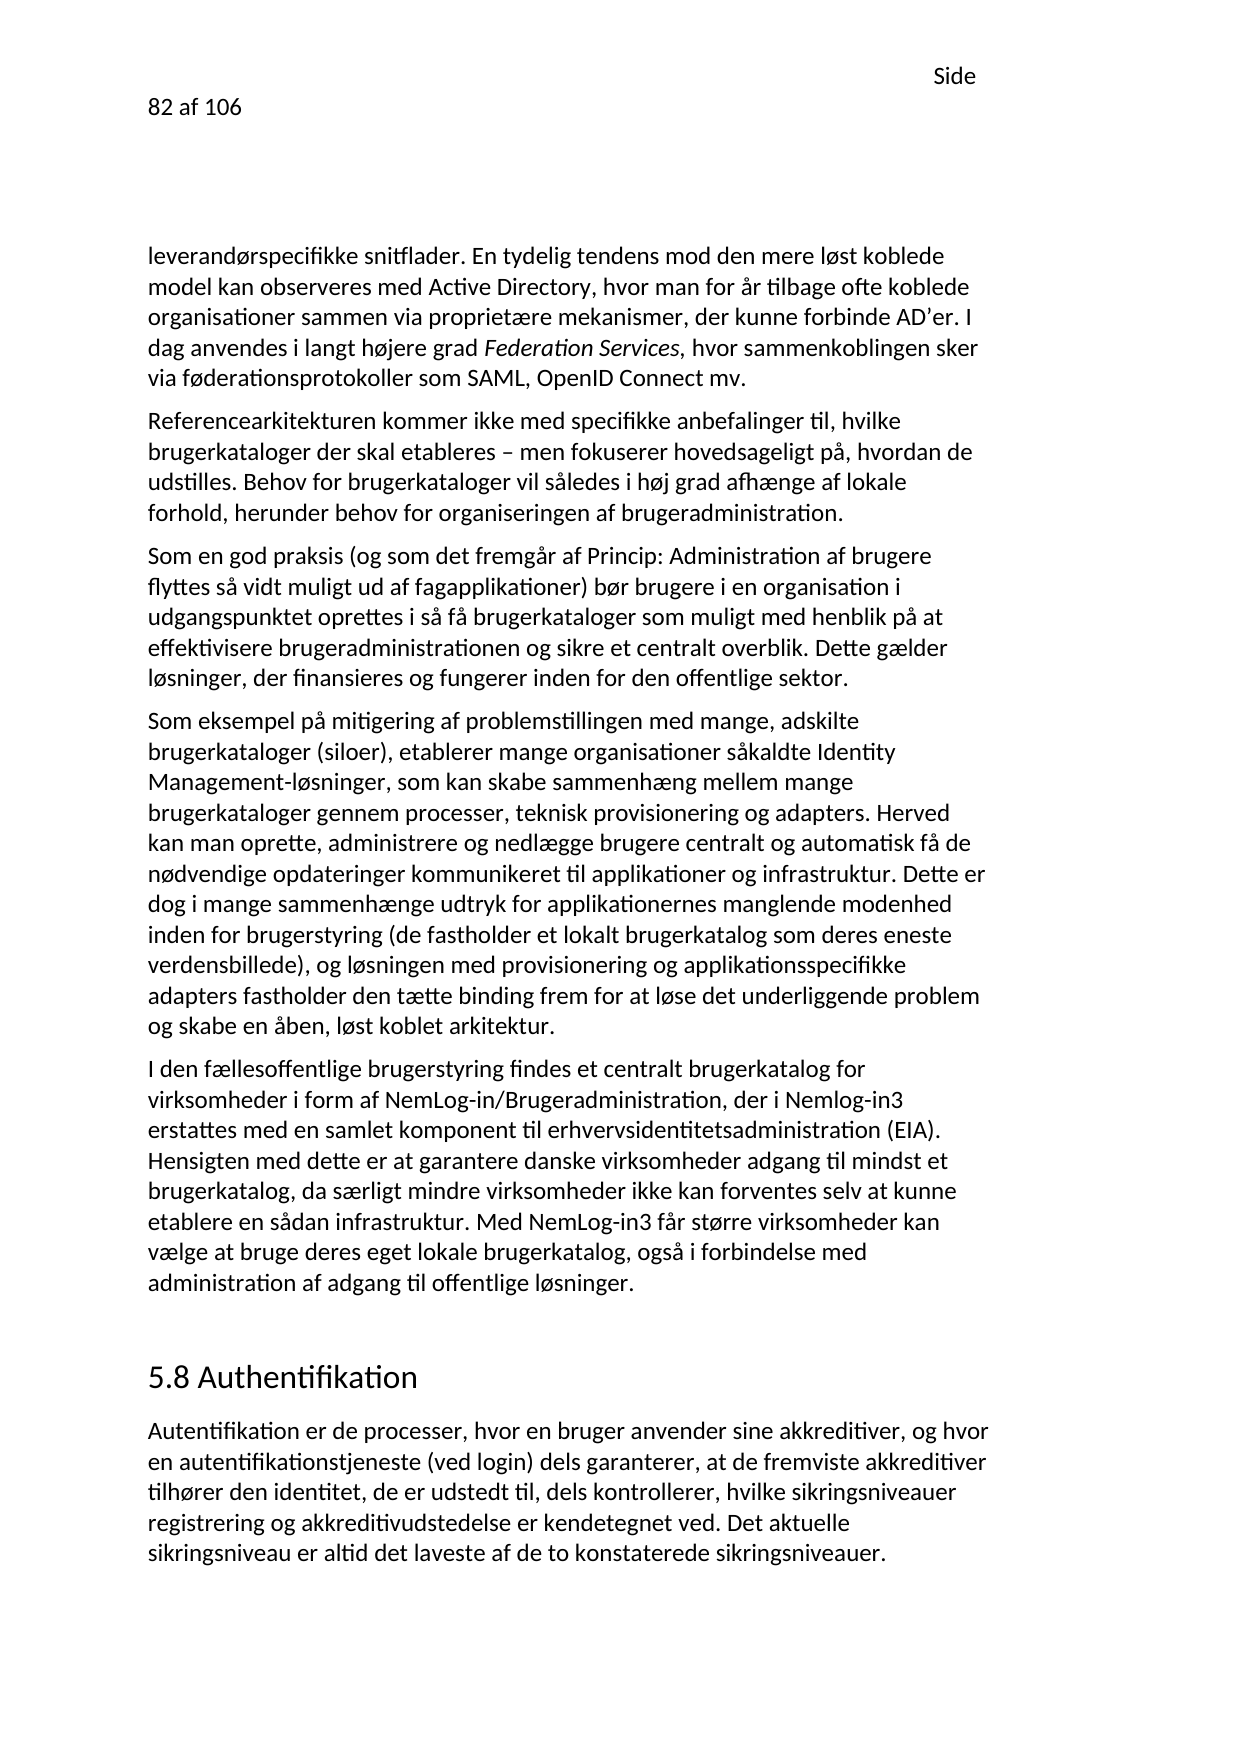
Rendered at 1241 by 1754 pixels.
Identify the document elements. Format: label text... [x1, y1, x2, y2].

text Som en god praksis (og som det fremgår af Princip: Administration af brugere flyttes så vidt muligt ud af fagapplikationer) bør brugere i en organisation i udgangspunktet oprettes i så få brugerkataloger som muligt med henblik på at effektivisere brugeradministrationen og sikre et centralt overblik. Dette gælder løsninger, der finansieres og fungerer inden for den offentlige sektor. [148, 540, 992, 693]
text Som eksempel på mitigering af problemstillingen med mange, adskilte brugerkataloger (siloer), etablerer mange organisationer såkaldte Identity Management-løsninger, som kan skabe sammenhæng mellem mange brugerkataloger gennem processer, teknisk provisionering og adapters. Herved kan man oprette, administrere og nedlægge brugere centralt og automatisk få de nødvendige opdateringer kommunikeret til applikationer og infrastruktur. Dette er dog i mange sammenhænge udtryk for applikationernes manglende modenhed inden for brugerstyring (de fastholder et lokalt brugerkatalog som deres eneste verdensbillede), og løsningen med provisionering og applikationsspecifikke adapters fastholder den tætte binding frem for at løse det underliggende problem og skabe en åben, løst koblet arkitektur. [148, 705, 992, 1041]
text Referencearkitekturen kommer ikke med specifikke anbefalinger til, hvilke brugerkataloger der skal etableres – men fokuserer hovedsageligt på, hvordan de udstilles. Behov for brugerkataloger vil således i høj grad afhænge af lokale forhold, herunder behov for organiseringen af brugeradministration. [148, 406, 992, 528]
text Autentifikation er de processer, hvor en bruger anvender sine akkreditiver, og hvor en autentifikationstjeneste (ved login) dels garanterer, at de fremviste akkreditiver tilhører den identitet, de er udstedt til, dels kontrollerer, hvilke sikringsniveauer registrering og akkreditivudstedelse er kendetegnet ved. Det aktuelle sikringsniveau er altid det laveste af de to konstaterede sikringsniveauer. [148, 1415, 992, 1568]
subtitle Authentifikation [148, 1356, 992, 1397]
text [148, 240, 992, 393]
text I den fællesoffentlige brugerstyring findes et centralt brugerkatalog for virksomheder i form af NemLog-in/Brugeradministration, der i Nemlog-in3 erstattes med en samlet komponent til erhvervsidentitetsadministration (EIA). Hensigten med dette er at garantere danske virksomheder adgang til mindst et brugerkatalog, da særligt mindre virksomheder ikke kan forventes selv at kunne etablere en sådan infrastruktur. Med NemLog-in3 får større virksomheder kan vælge at bruge deres eget lokale brugerkatalog, også i forbindelse med administration af adgang til offentlige løsninger. [148, 1053, 992, 1298]
